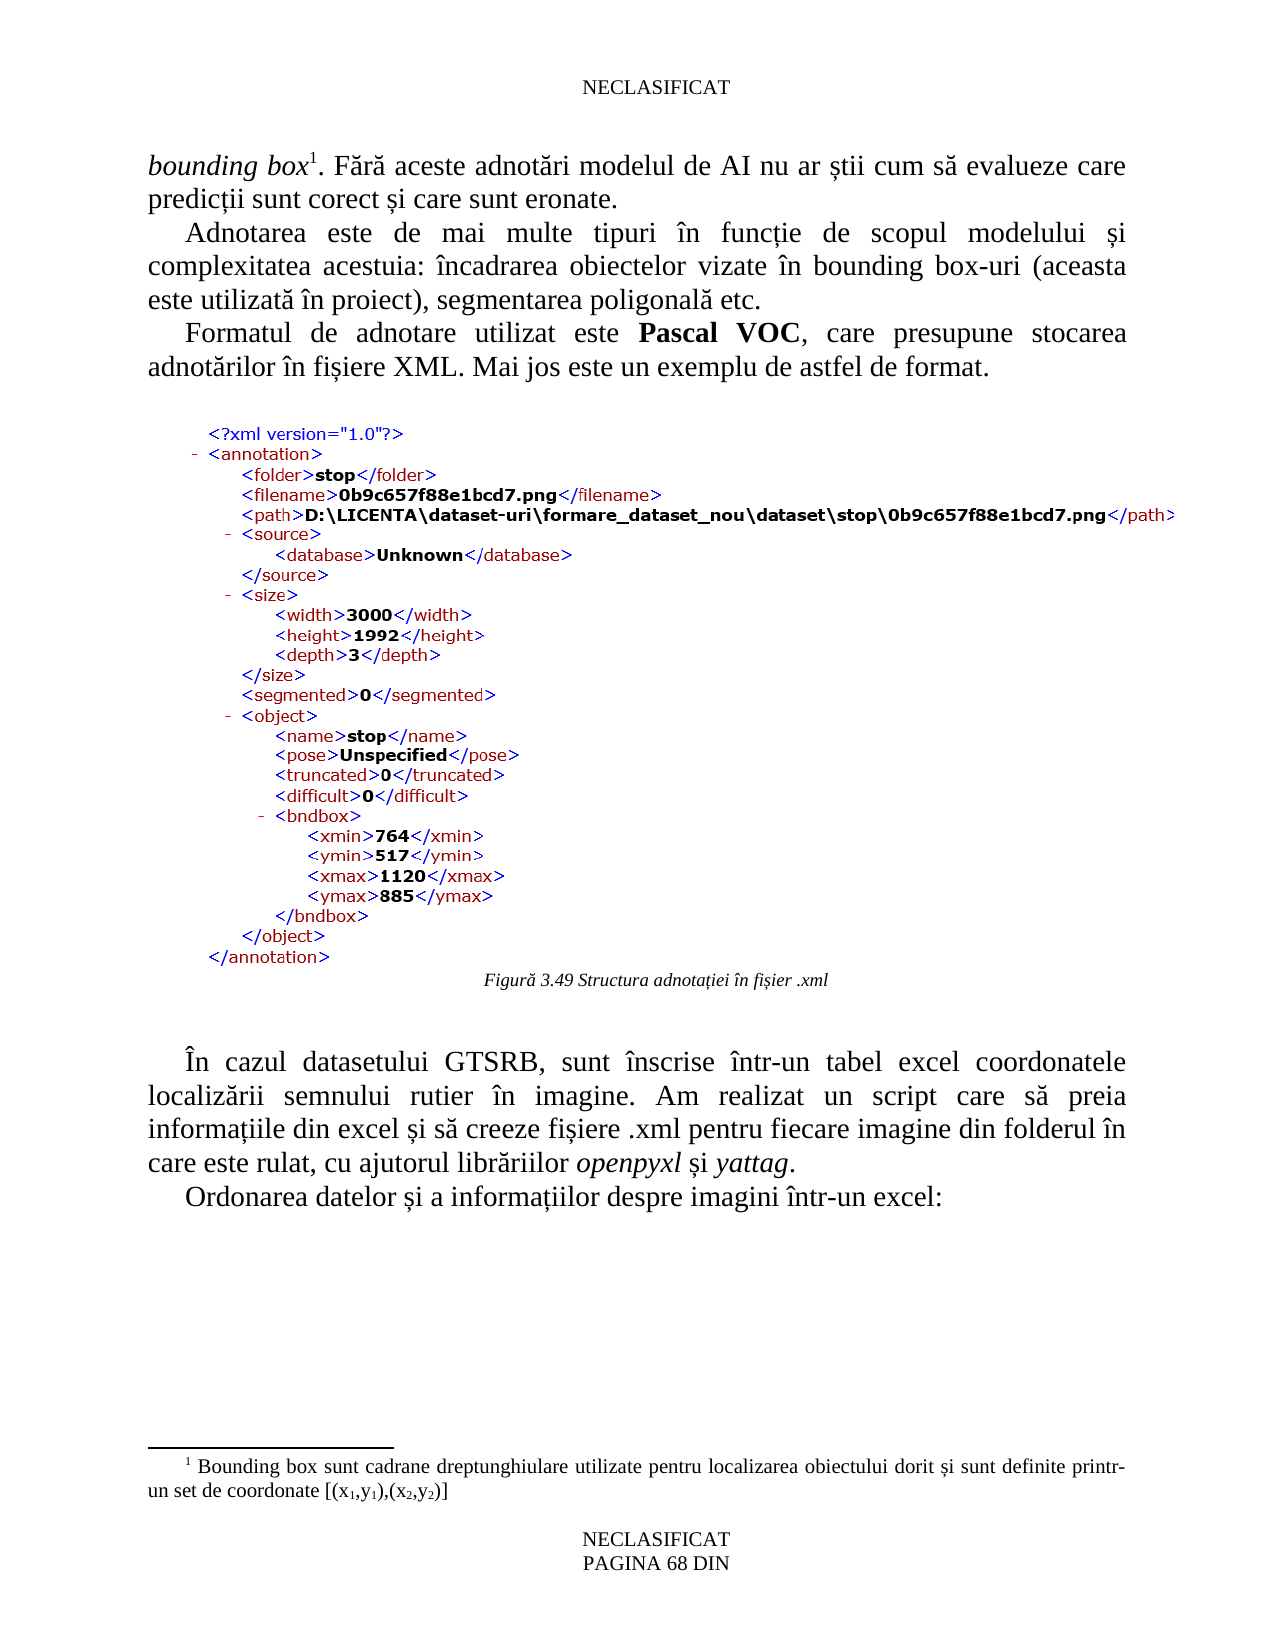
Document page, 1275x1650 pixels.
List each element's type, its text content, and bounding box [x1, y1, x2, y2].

picture [184, 416, 1175, 969]
text În cazul datasetului GTSRB, sunt înscrise într-un tabel excel coordonatele localizării semnului rutier în imagine. Am realizat un script care să preia informațiile din excel și să creeze fișiere .xml pentru fiecare imagine din folderul în care este rulat, cu ajutorul librăriilor openpyxl și yattag. [148, 1044, 1127, 1179]
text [148, 148, 1127, 215]
text Formatul de adnotare utilizat este Pascal VOC, care presupune stocarea adnotărilor în fișiere XML. Mai jos este un exemplu de astfel de format. [148, 315, 1127, 382]
text Ordonarea datelor și a informațiilor despre imagini într-un excel: [148, 1179, 1127, 1212]
text Adnotarea este de mai multe tipuri în funcție de scopul modelului și complexitatea acestuia: încadrarea obiectelor vizate în bounding box-uri (aceasta este utilizată în proiect), segmentarea poligonală etc. [148, 215, 1127, 315]
